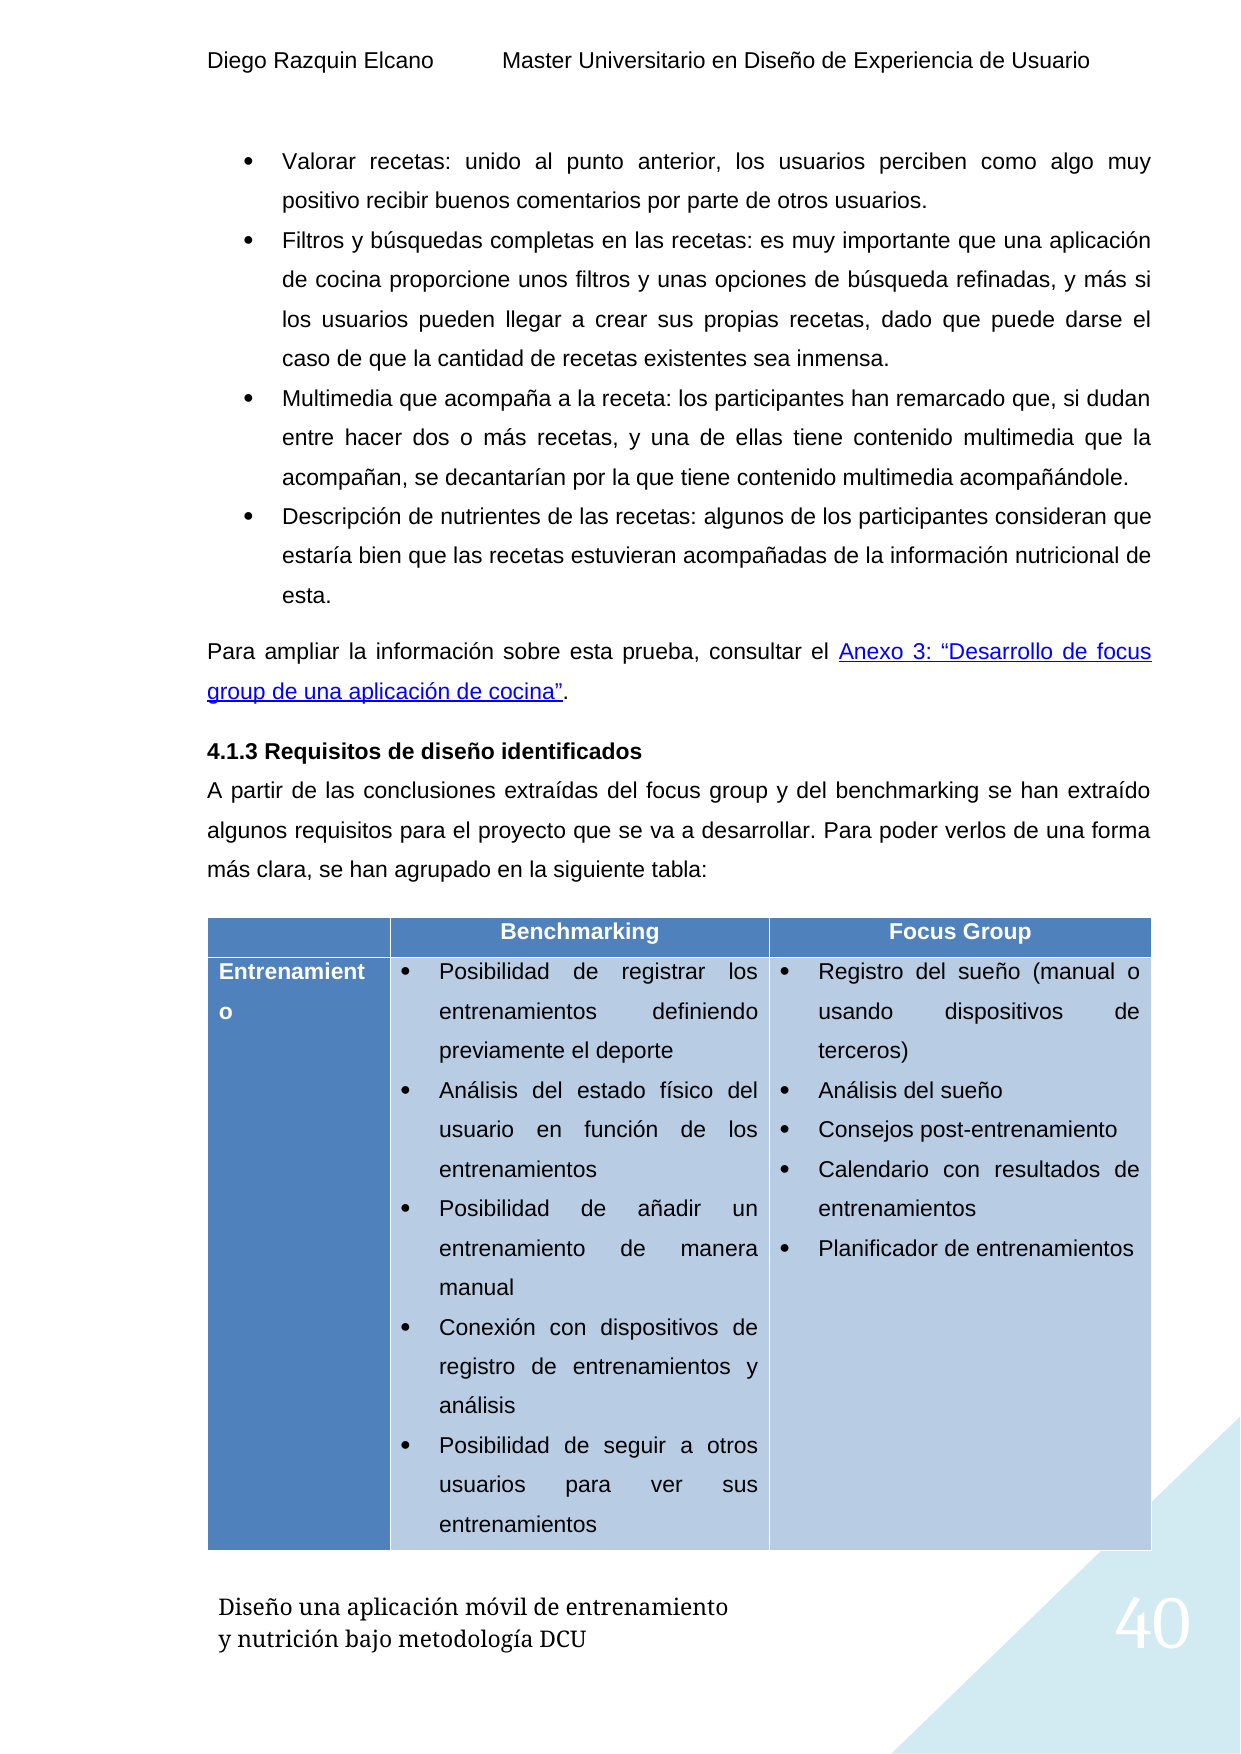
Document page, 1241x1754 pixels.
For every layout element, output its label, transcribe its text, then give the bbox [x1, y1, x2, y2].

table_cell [391, 958, 769, 1550]
subtitle 4.1.3 Requisitos de diseño identificados [207, 738, 1152, 764]
list Descripción de nutrientes de las recetas: algunos de los participantes consideran que estaría bien que las recetas estuvieran acompañadas de la información nutricional de esta. [244, 503, 1152, 608]
list Multimedia que acompaña a la receta: los participantes han remarcado que, si dudan entre hacer dos o más recetas, y una de ellas tiene contenido multimedia que la acompañan, se decantarían por la que tiene contenido multimedia acompañándole. [244, 384, 1152, 490]
list Filtros y búsquedas completas en las recetas: es muy importante que una aplicación de cocina proporcione unos filtros y unas opciones de búsqueda refinadas, y más si los usuarios pueden llegar a crear sus propias recetas, dado que puede darse el caso de que la cantidad de recetas existentes sea inmensa. [244, 227, 1152, 371]
table_header [208, 918, 390, 957]
text A partir de las conclusiones extraídas del focus group y del benchmarking se han extraído algunos requisitos para el proyecto que se va a desarrollar. Para poder verlos de una forma más clara, se han agrupado en la siguiente tabla: [207, 777, 1152, 883]
table_header Benchmarking [391, 918, 769, 957]
table_cell Entrenamiento [208, 958, 390, 1550]
table_header Focus Group [770, 918, 1151, 957]
text Para ampliar la información sobre esta prueba, consultar el Anexo 3: “Desarrollo de focus group de una aplicación de cocina”. [207, 638, 1152, 704]
list Valorar recetas: unido al punto anterior, los usuarios perciben como algo muy positivo recibir buenos comentarios por parte de otros usuarios. [244, 148, 1152, 213]
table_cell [770, 958, 1151, 1550]
